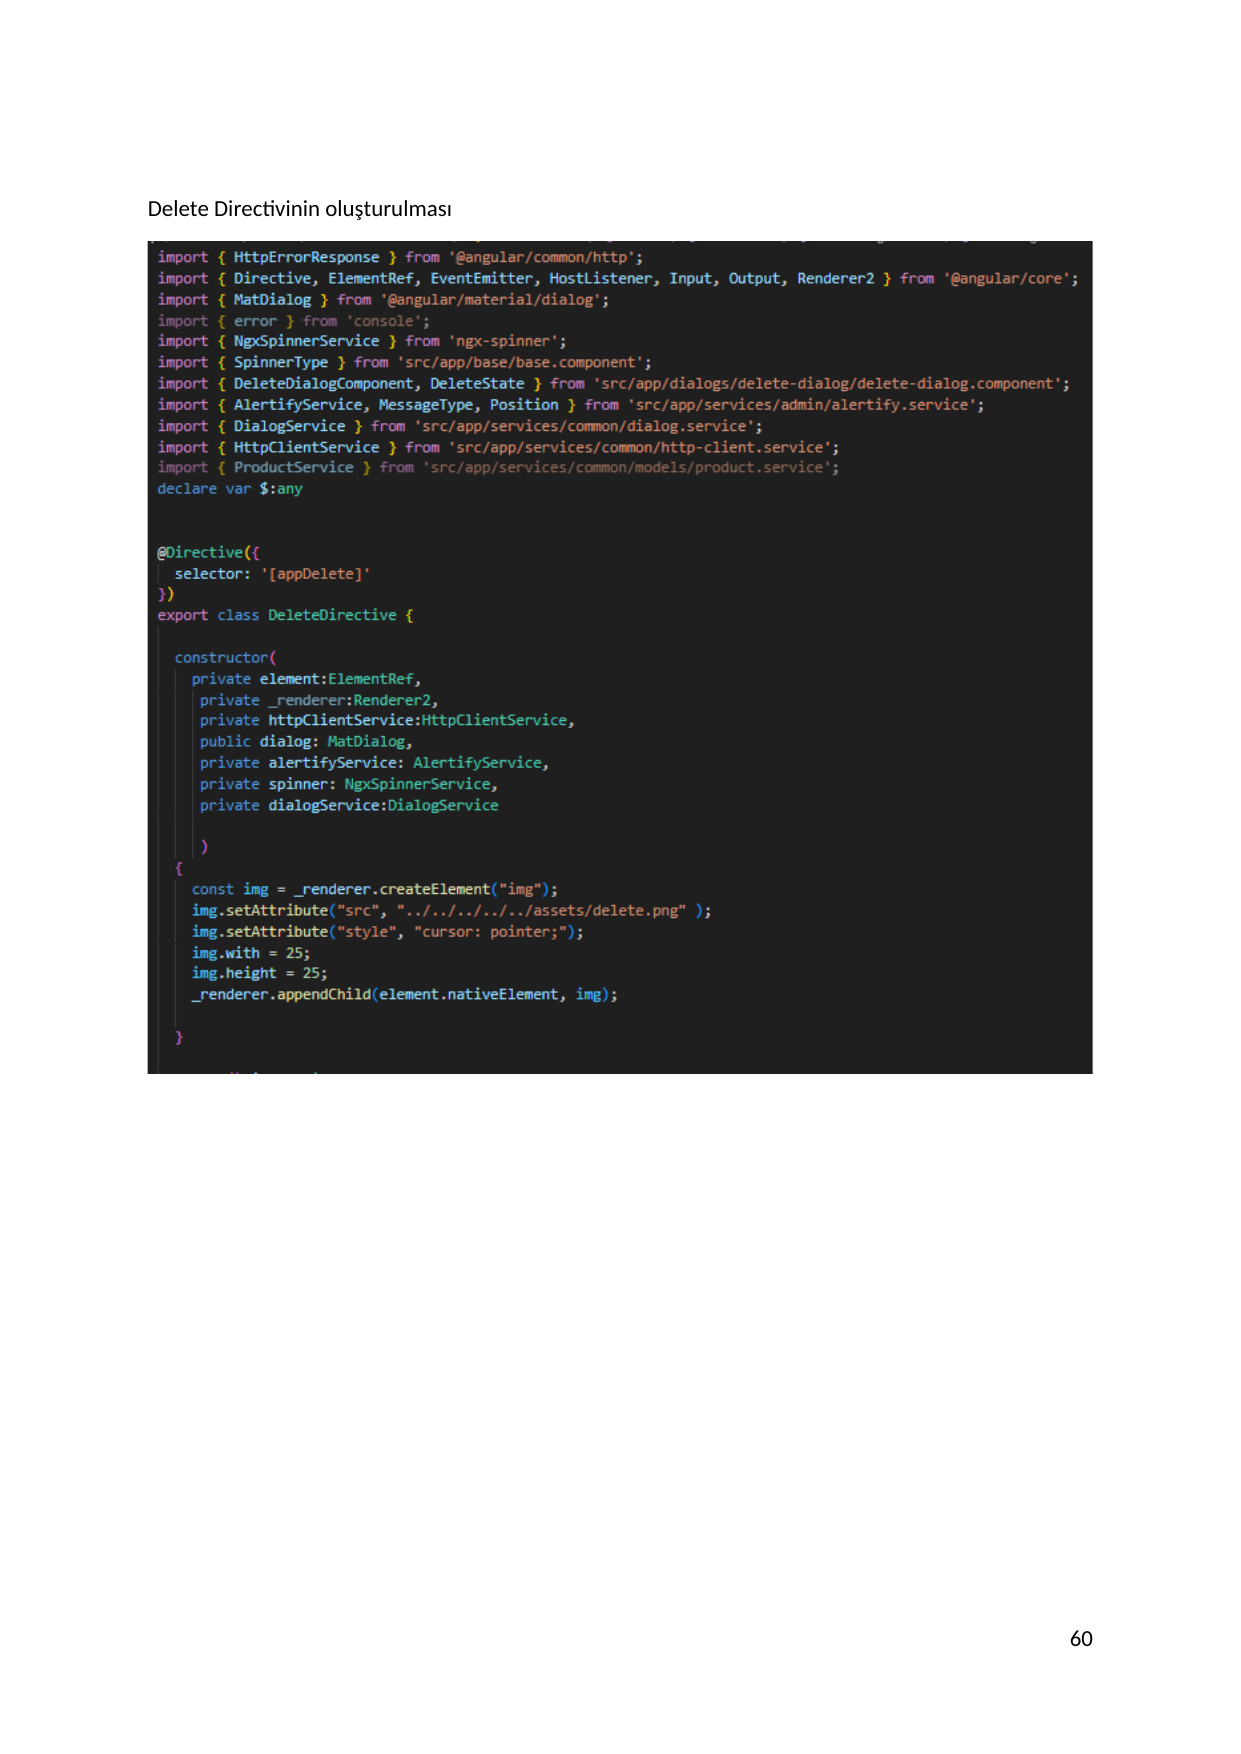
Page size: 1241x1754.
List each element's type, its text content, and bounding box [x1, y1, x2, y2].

picture [147, 241, 1093, 1074]
text Delete Directivinin oluşturulması [148, 194, 1093, 222]
